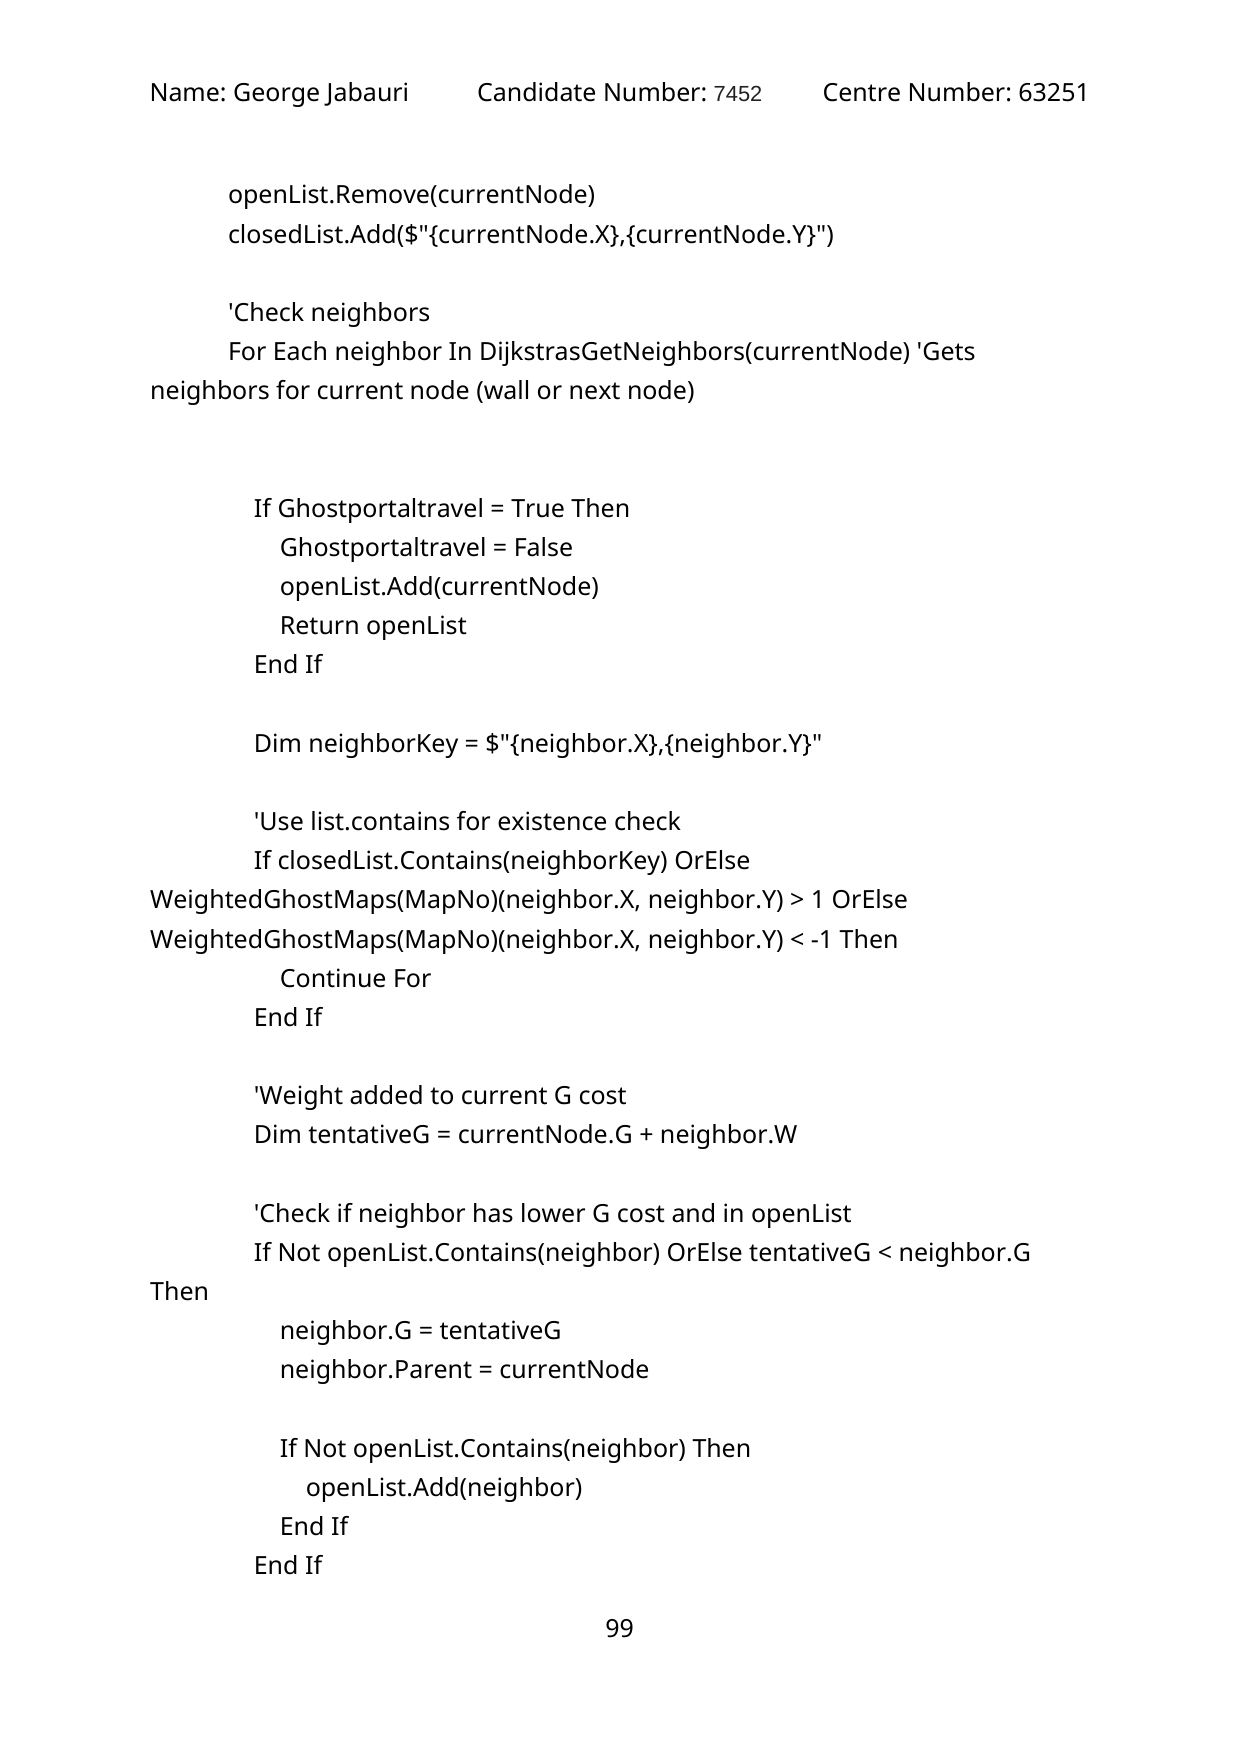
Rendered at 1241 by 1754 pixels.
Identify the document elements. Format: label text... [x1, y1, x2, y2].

text Dim neighborKey = $"{neighbor.X},{neighbor.Y}" [150, 726, 1090, 759]
text End If [150, 1000, 1090, 1034]
text neighbor.G = tentativeG [150, 1313, 1090, 1347]
text openList.Add(neighbor) [150, 1470, 1090, 1504]
text If Not openList.Contains(neighbor) OrElse tentativeG < neighbor.G Then [150, 1235, 1090, 1308]
text End If [150, 1548, 1090, 1582]
text For Each neighbor In DijkstrasGetNeighbors(currentNode) 'Gets neighbors for current node (wall or next node) [150, 334, 1090, 407]
text If Not openList.Contains(neighbor) Then [150, 1431, 1090, 1464]
text neighbor.Parent = currentNode [150, 1352, 1090, 1386]
text Ghostportaltravel = False [150, 530, 1090, 564]
text Return openList [150, 608, 1090, 642]
text openList.Remove(currentNode) [150, 177, 1090, 211]
text 'Check neighbors [150, 295, 1090, 329]
text End If [150, 647, 1090, 681]
text End If [150, 1509, 1090, 1543]
text openList.Add(currentNode) [150, 569, 1090, 603]
text Continue For [150, 961, 1090, 994]
text closedList.Add($"{currentNode.X},{currentNode.Y}") [150, 216, 1090, 250]
text 'Use list.contains for existence check [150, 804, 1090, 838]
text If closedList.Contains(neighborKey) OrElse WeightedGhostMaps(MapNo)(neighbor.X, neighbor.Y) > 1 OrElse WeightedGhostMaps(MapNo)(neighbor.X, neighbor.Y) < -1 Then [150, 843, 1090, 955]
text If Ghostportaltravel = True Then [150, 491, 1090, 524]
text Dim tentativeG = currentNode.G + neighbor.W [150, 1117, 1090, 1151]
text 'Weight added to current G cost [150, 1078, 1090, 1112]
text 'Check if neighbor has lower G cost and in openList [150, 1196, 1090, 1229]
